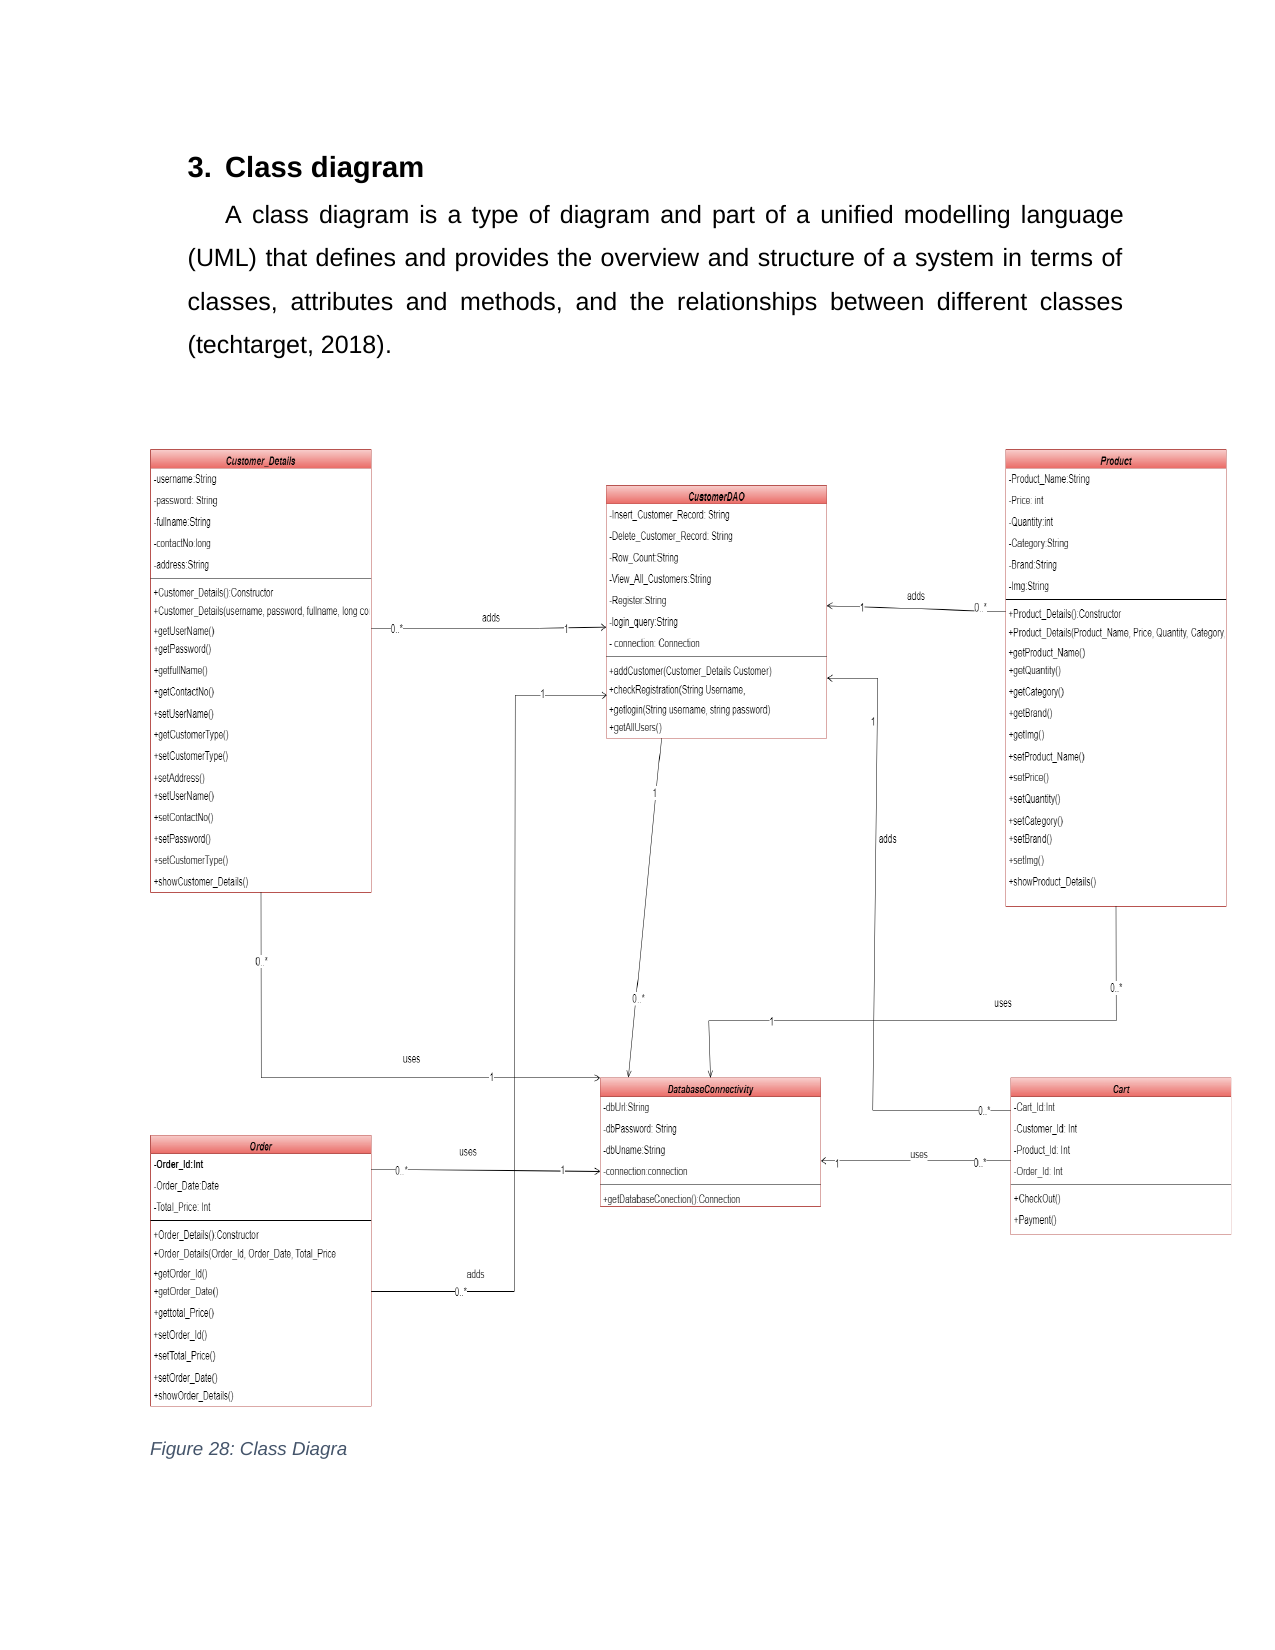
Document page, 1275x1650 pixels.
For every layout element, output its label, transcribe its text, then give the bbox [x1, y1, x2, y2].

subtitle Class diagram [187, 150, 1125, 183]
picture [150, 449, 1232, 1407]
text A class diagram is a type of diagram and part of a unified modelling language (UML) that defines and provides the overview and structure of a system in terms of classes, attributes and methods, and the relationships between different classes. [187, 200, 1125, 358]
